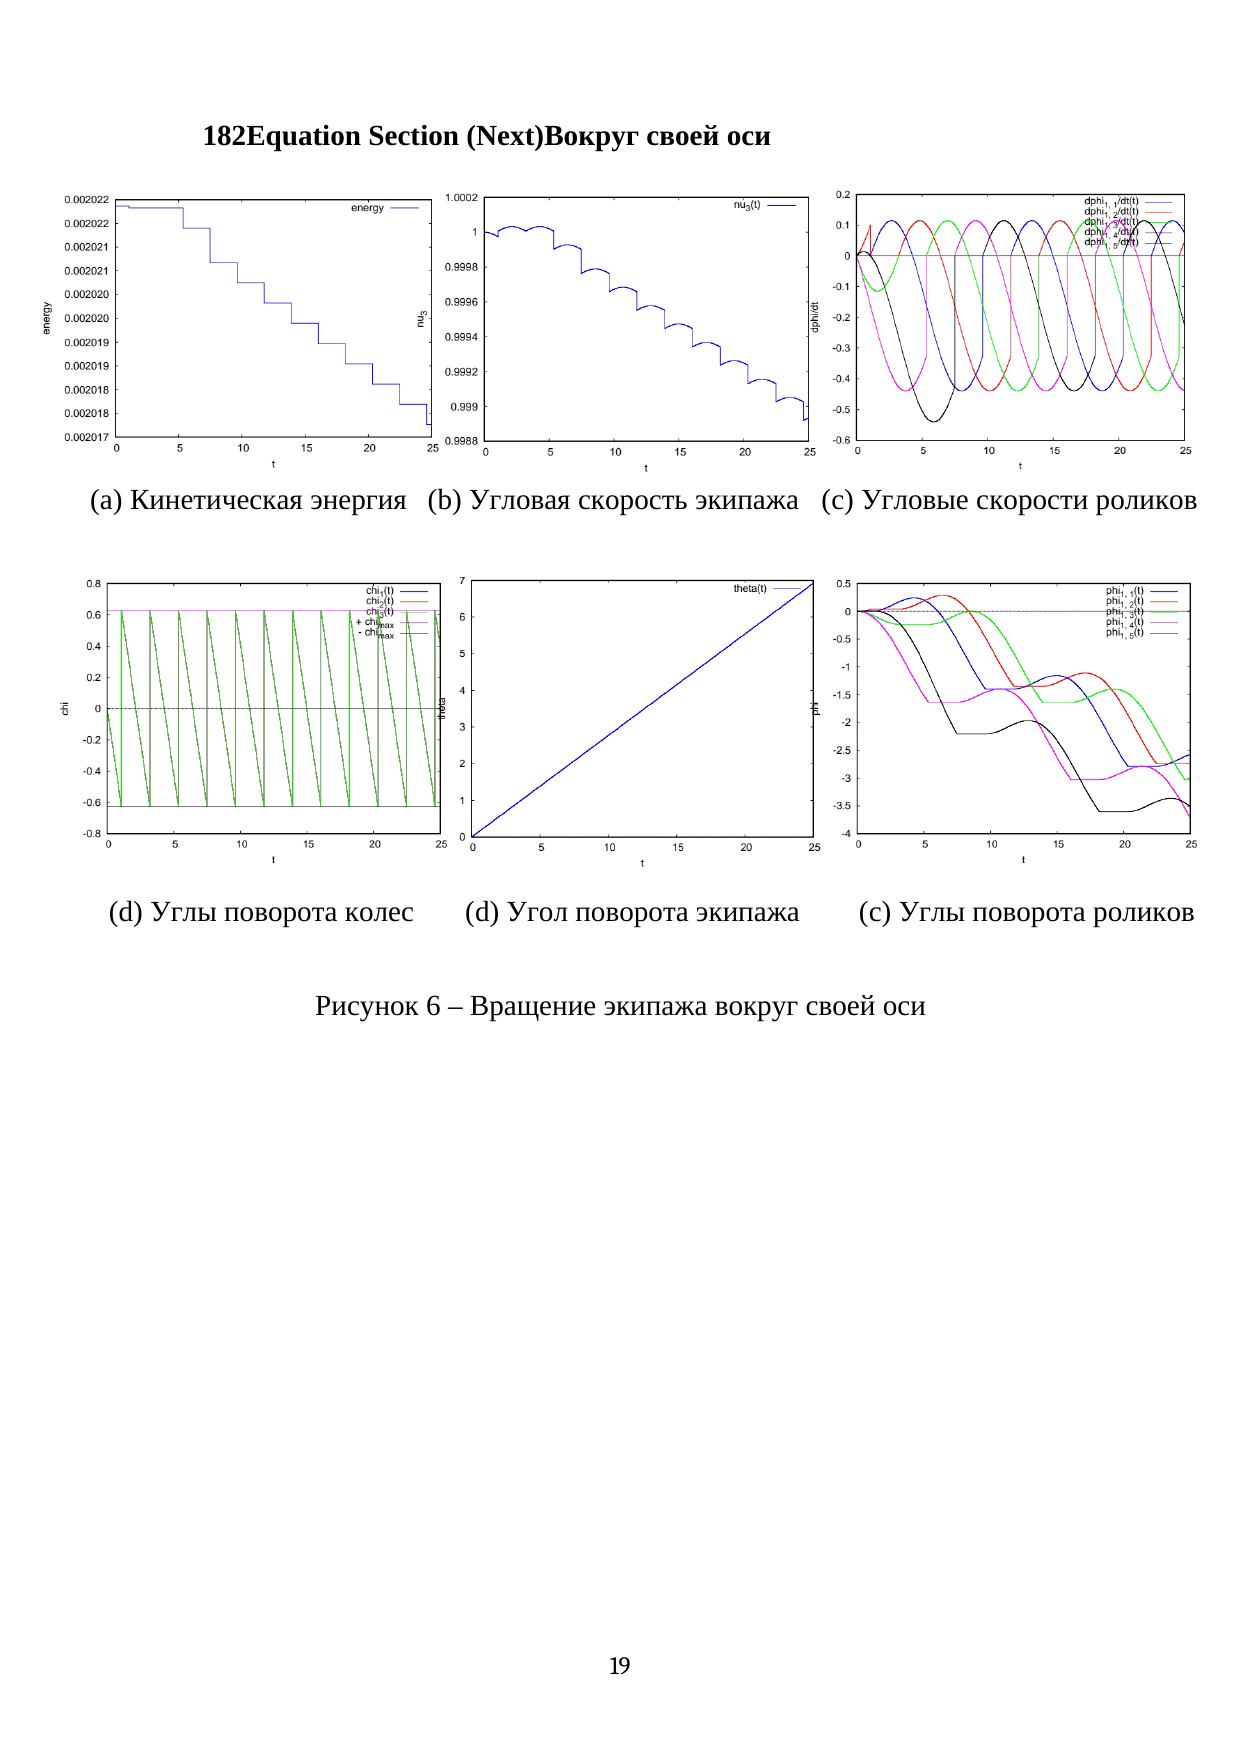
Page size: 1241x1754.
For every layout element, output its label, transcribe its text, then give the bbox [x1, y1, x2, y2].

text Вокруг своей оси [128, 118, 1177, 152]
